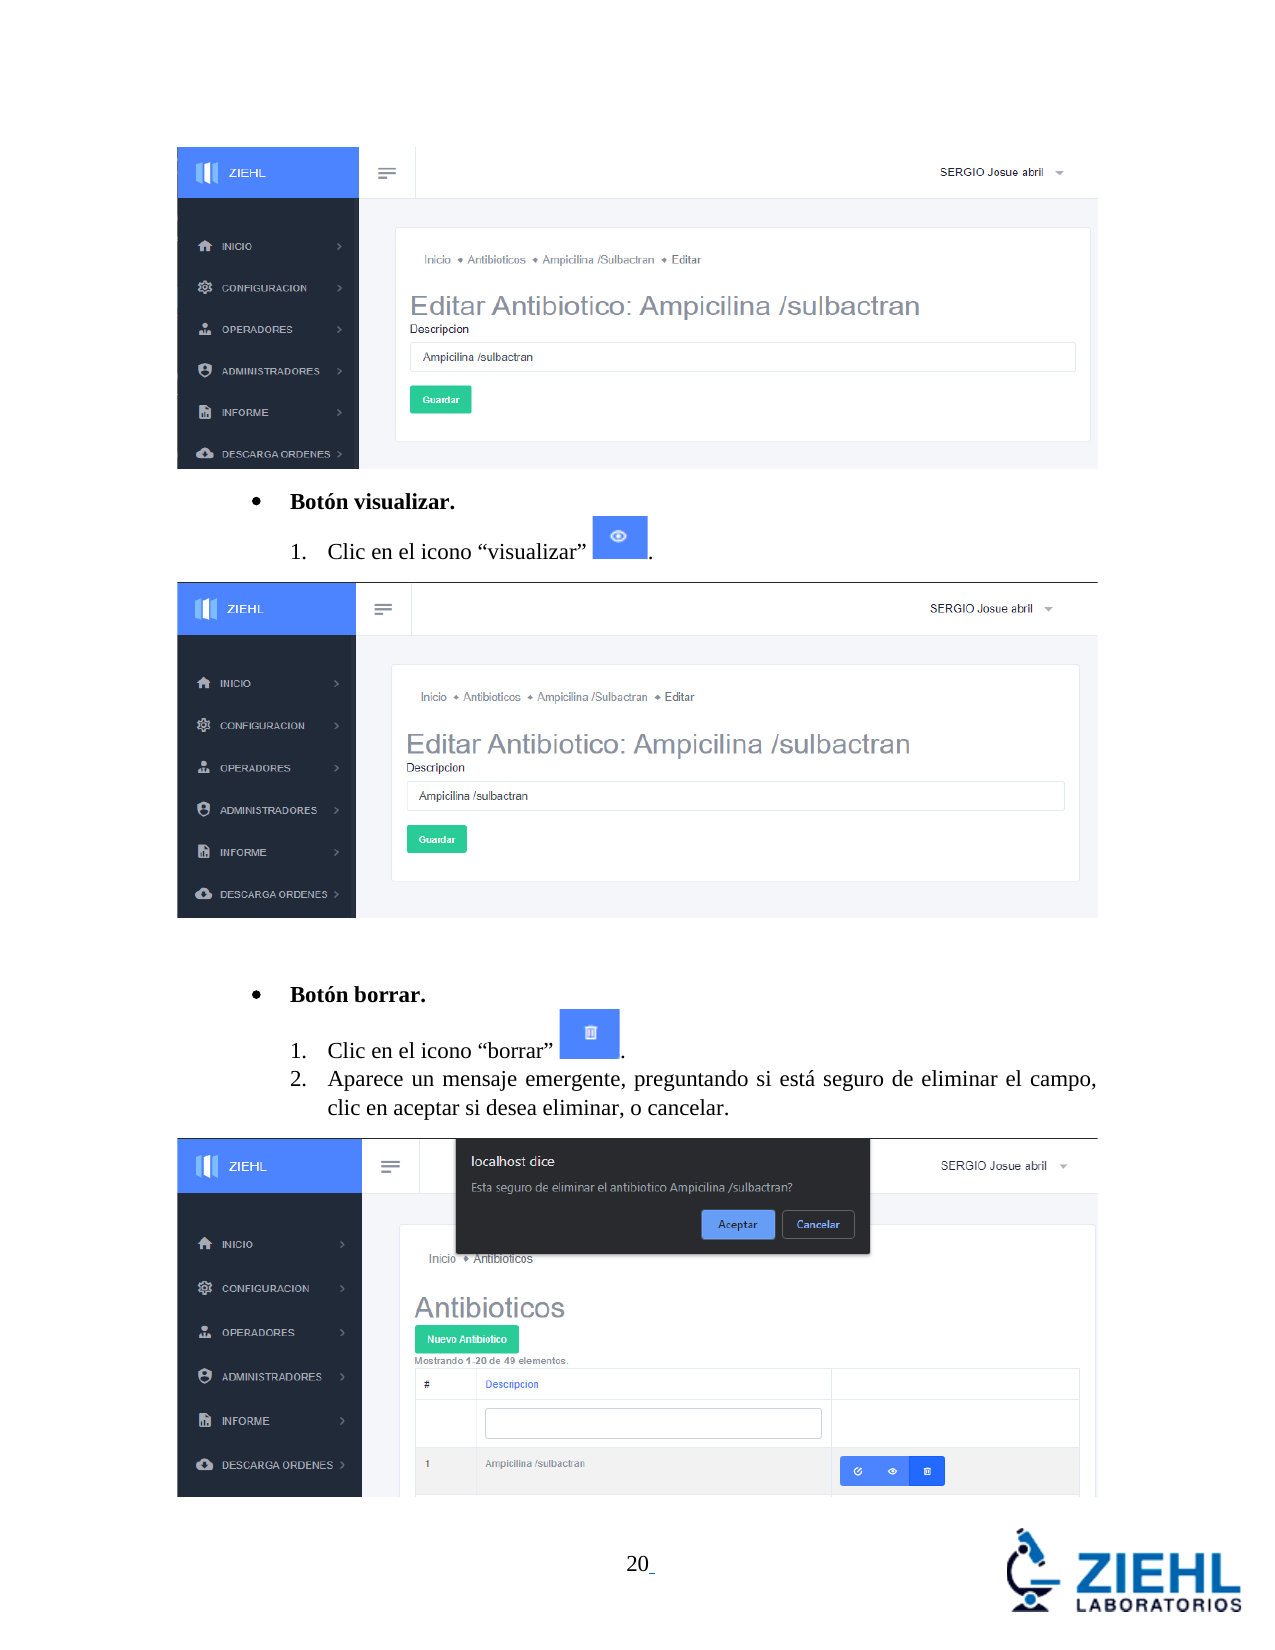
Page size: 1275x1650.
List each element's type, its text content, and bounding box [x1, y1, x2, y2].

list Botón visualizar. [252, 488, 1098, 514]
list Aparece un mensaje emergente, preguntando si está seguro de eliminar el campo, clic en aceptar si desea eliminar, o cancelar. [290, 1065, 1098, 1120]
picture [1007, 1528, 1242, 1612]
list Botón borrar. [252, 981, 1098, 1008]
list Clic en el icono “borrar” . [290, 1010, 1098, 1063]
list Clic en el icono “visualizar” . [290, 516, 1098, 564]
